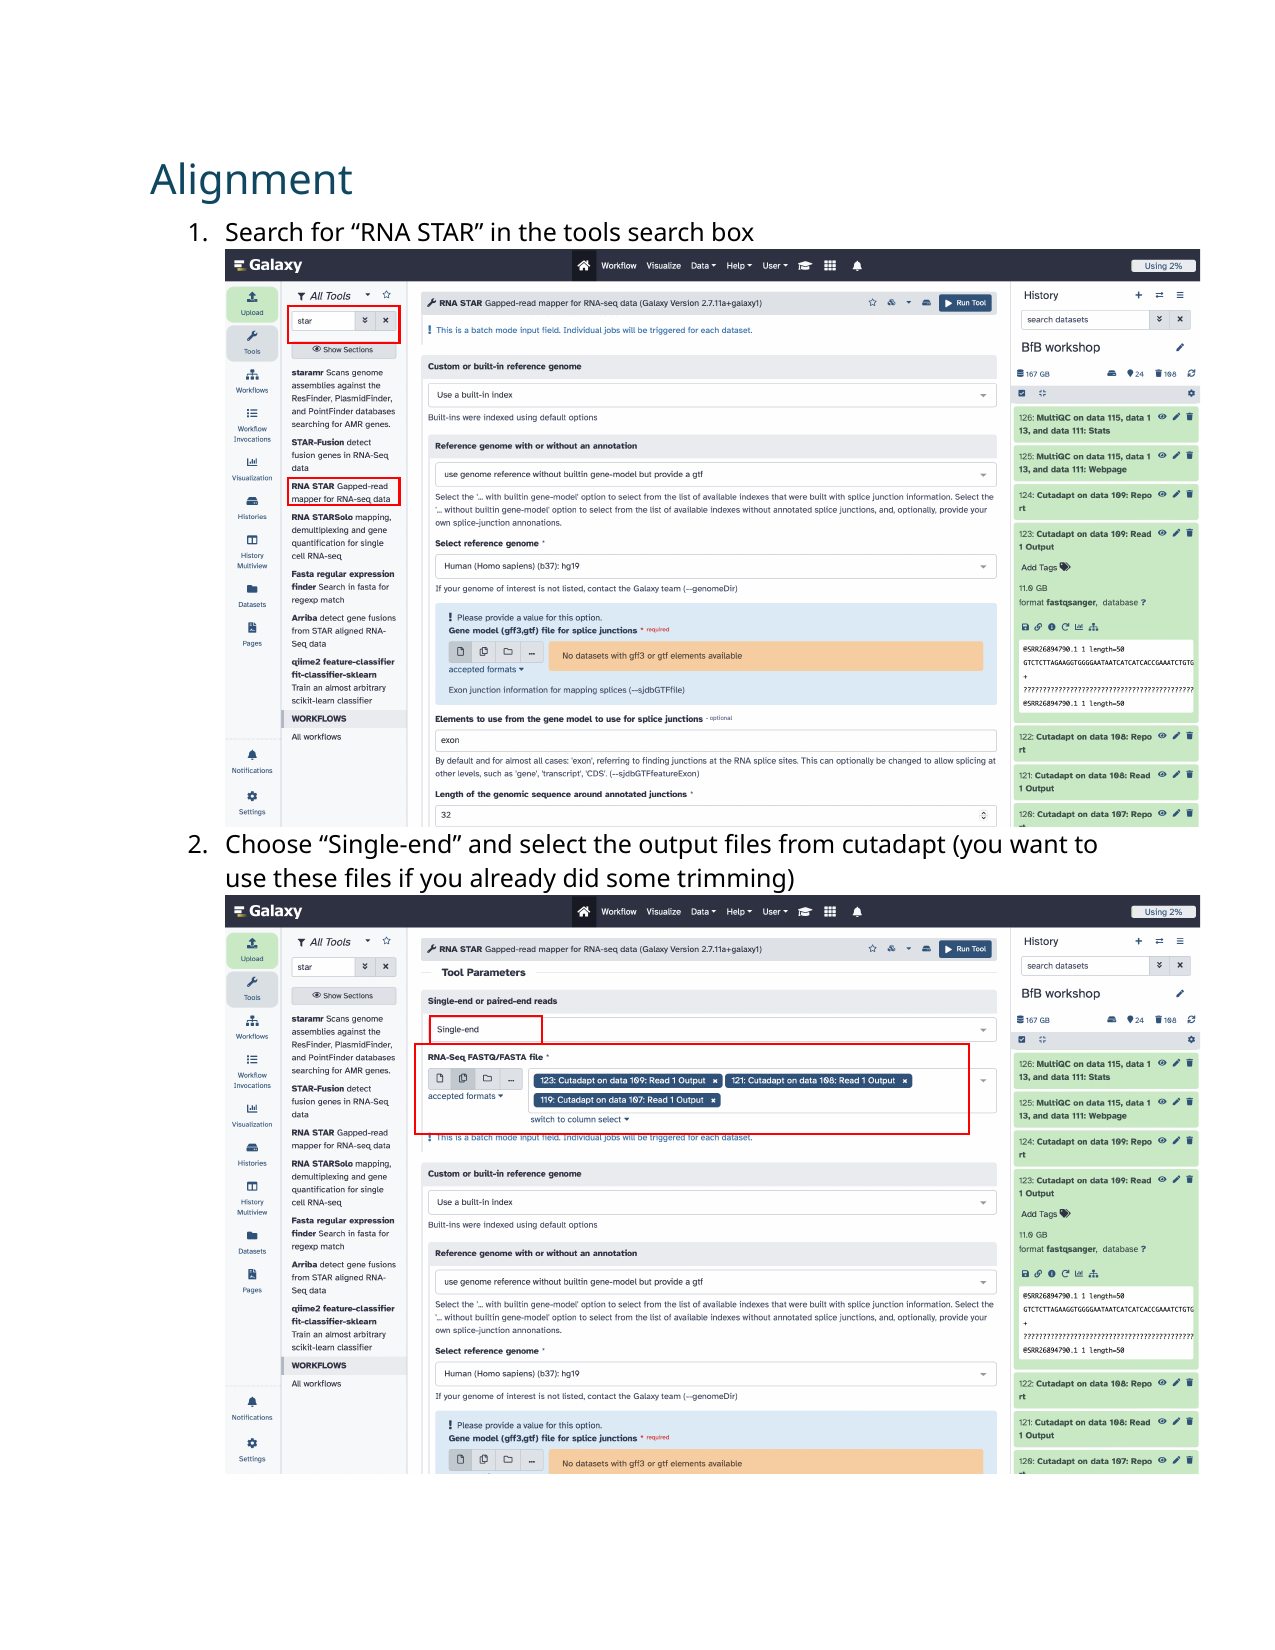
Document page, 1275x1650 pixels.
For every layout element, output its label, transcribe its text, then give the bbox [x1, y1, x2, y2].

list Search for “RNA STAR” in the tools search box [187, 215, 1125, 249]
subtitle Alignment [150, 150, 1125, 207]
picture [225, 895, 1200, 1474]
picture [225, 249, 1200, 827]
list Choose “Single-end” and select the output files from cutadapt (you want to use these files if you already did some trimming) [187, 827, 1125, 895]
